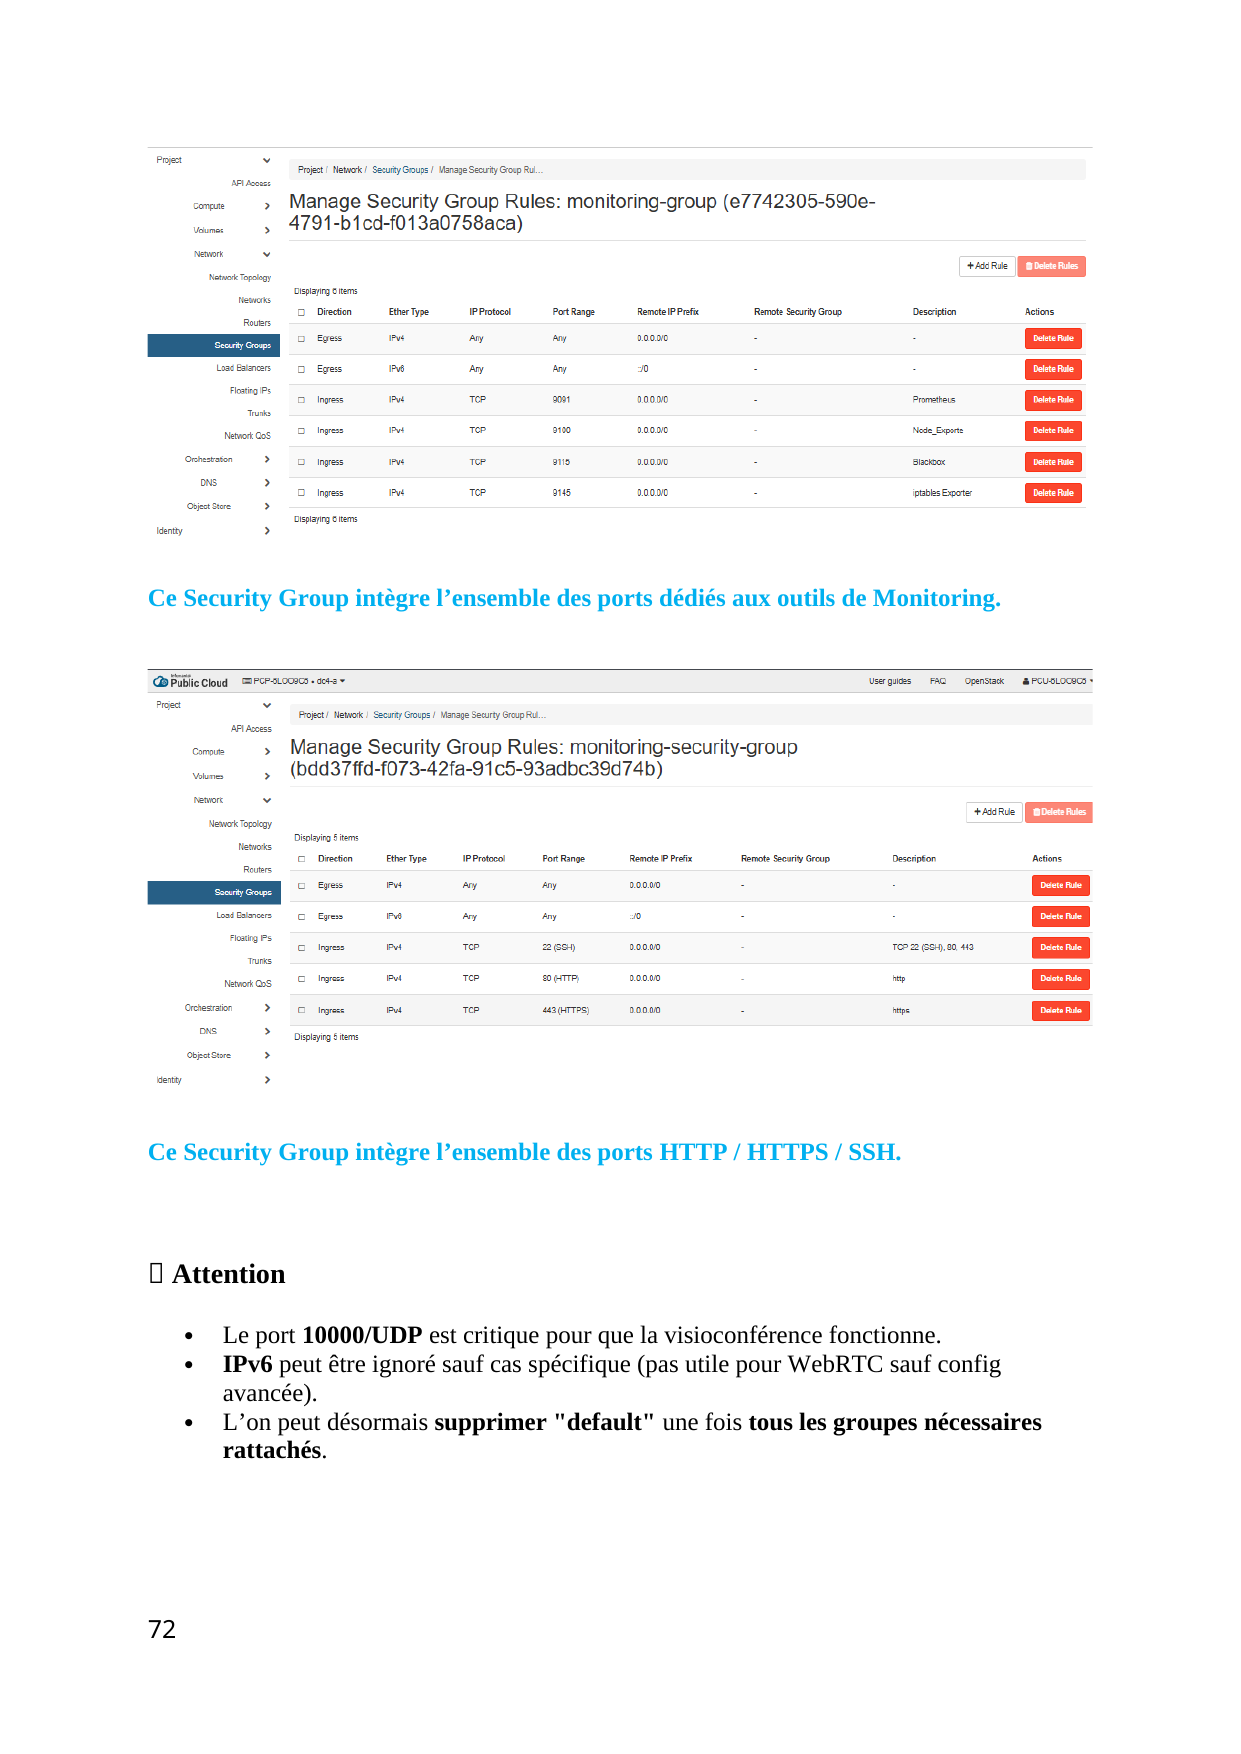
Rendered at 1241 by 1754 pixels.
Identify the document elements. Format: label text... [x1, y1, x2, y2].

text Ce Security Group intègre l’ensemble des ports dédiés aux outils de Monitoring. [148, 583, 1093, 612]
text Ce Security Group intègre l’ensemble des ports HTTP / HTTPS / SSH. [148, 1137, 1093, 1166]
picture [147, 147, 1093, 554]
list IPv6 peut être ignoré sauf cas spécifique (pas utile pour WebRTC sauf config avancée). [185, 1349, 1093, 1407]
picture [147, 669, 1093, 1109]
text 🛑 Attention [148, 1253, 1093, 1291]
list Le port 10000/UDP est critique pour que la visioconférence fonctionne. [185, 1320, 1093, 1349]
list L’on peut désormais supprimer "default" une fois tous les groupes nécessaires rattachés. [185, 1407, 1093, 1464]
